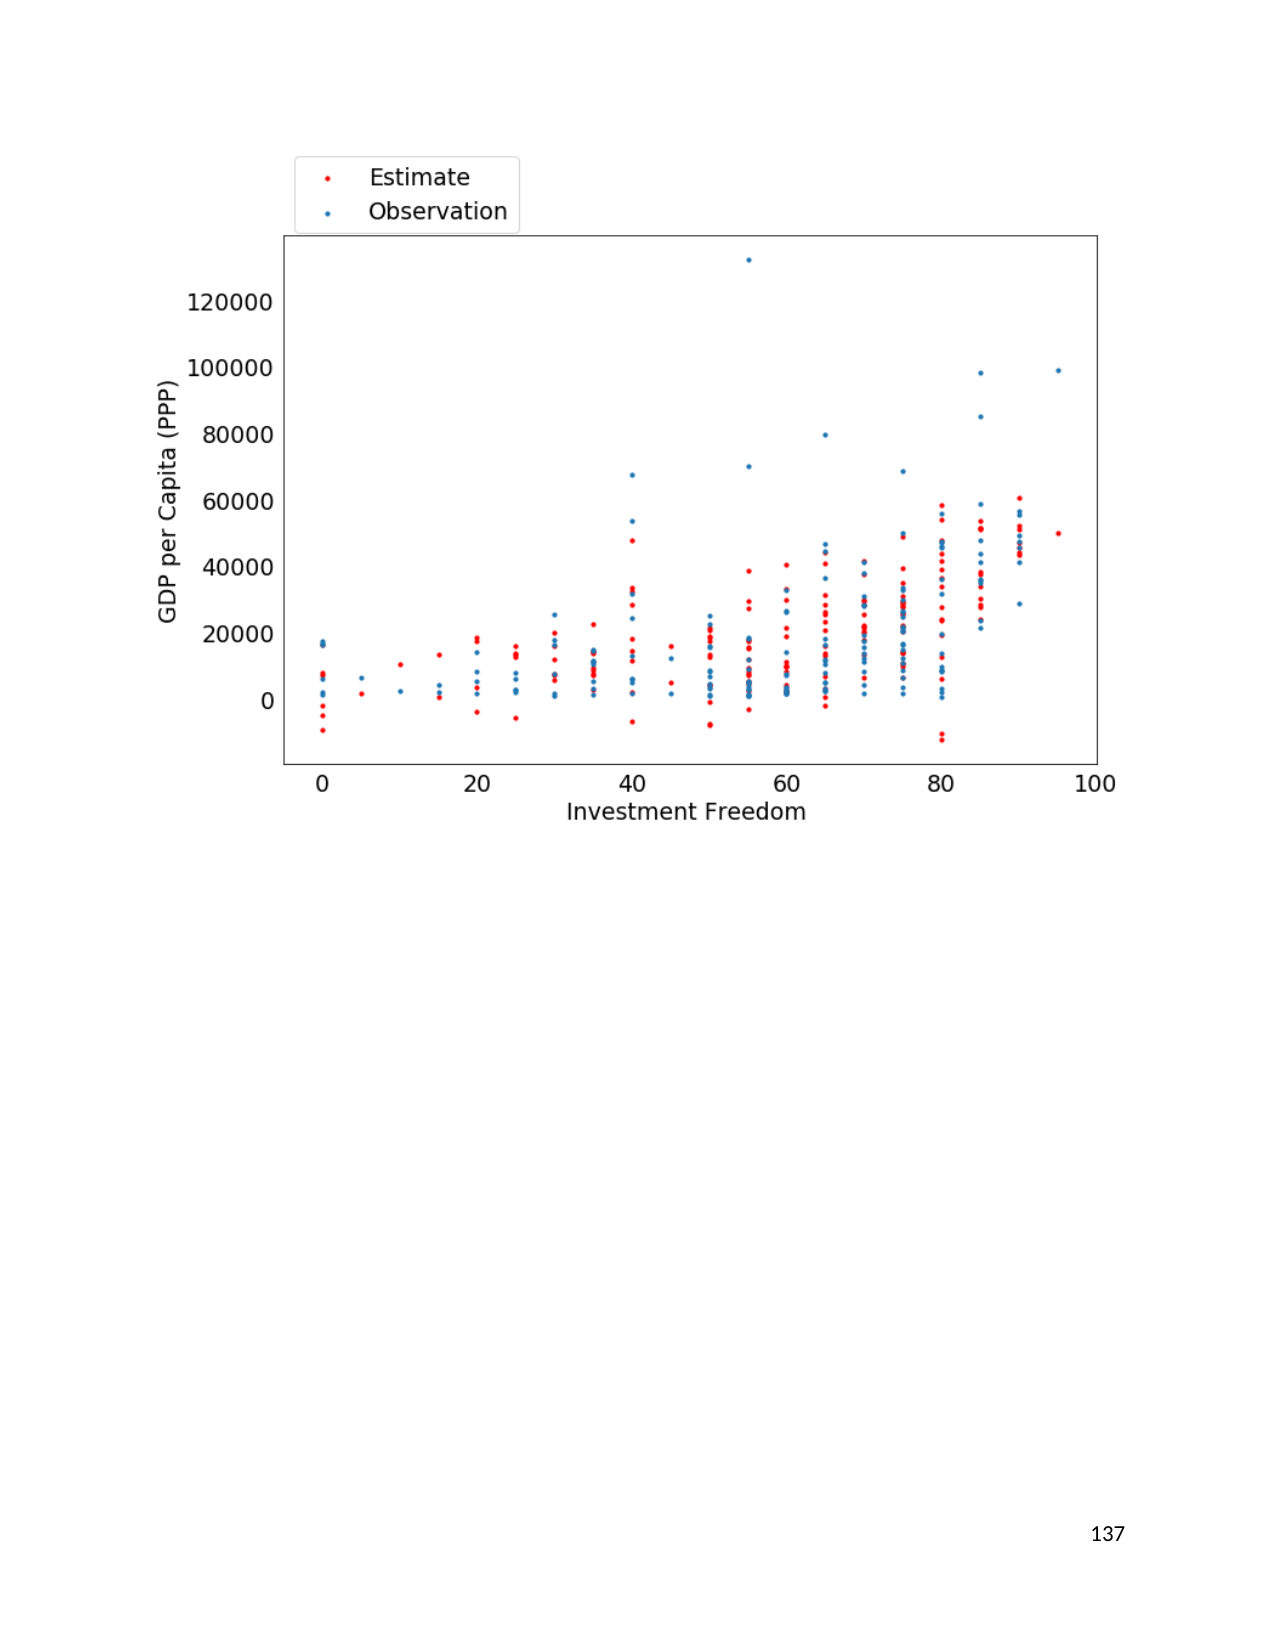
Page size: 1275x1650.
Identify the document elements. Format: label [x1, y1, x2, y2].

picture [150, 150, 1125, 832]
